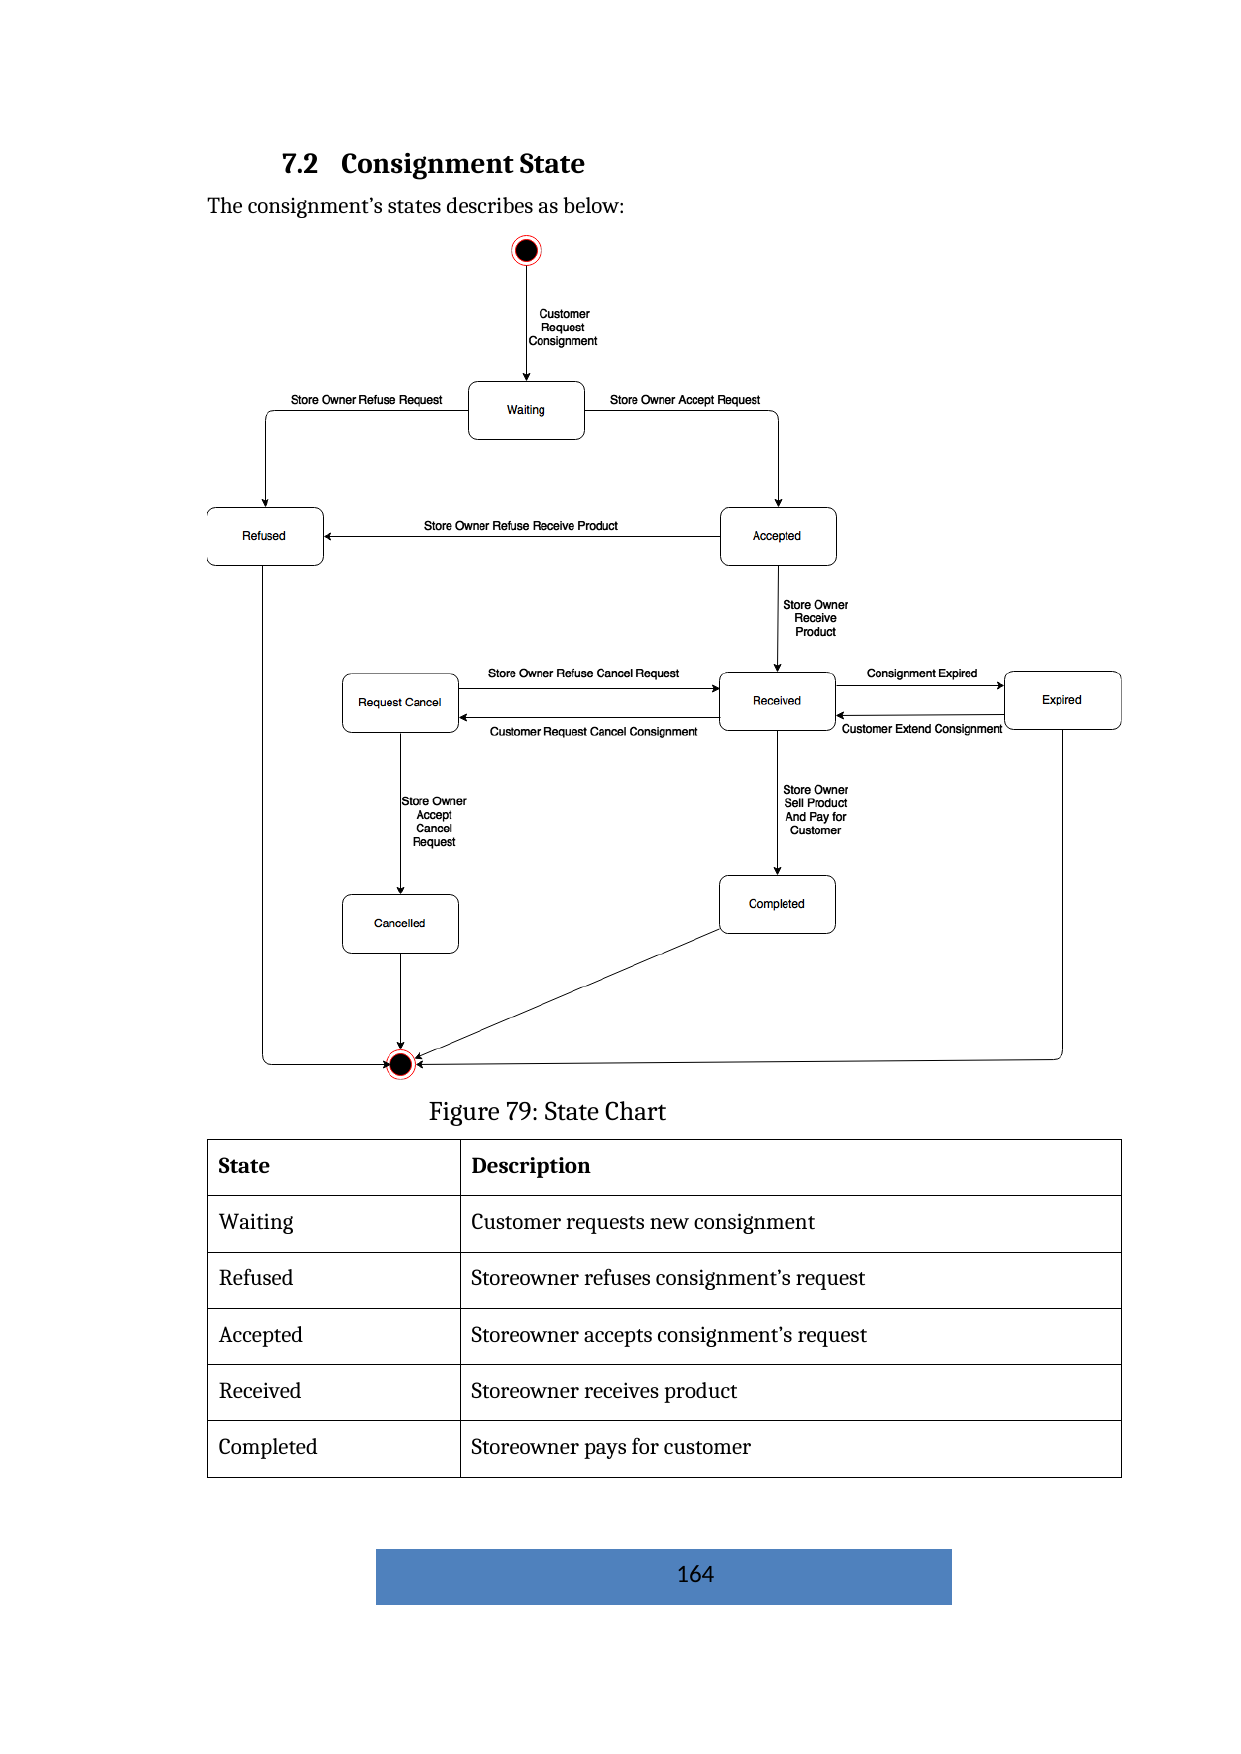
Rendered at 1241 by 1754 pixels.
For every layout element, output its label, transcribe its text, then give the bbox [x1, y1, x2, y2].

text The consignment’s states describes as below: [207, 193, 1122, 219]
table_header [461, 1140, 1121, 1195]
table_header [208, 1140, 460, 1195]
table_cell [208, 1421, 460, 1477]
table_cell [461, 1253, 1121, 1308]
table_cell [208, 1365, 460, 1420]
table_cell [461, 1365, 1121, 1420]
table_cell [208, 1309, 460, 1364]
picture [207, 235, 1122, 1080]
subtitle Consignment State [282, 147, 1122, 181]
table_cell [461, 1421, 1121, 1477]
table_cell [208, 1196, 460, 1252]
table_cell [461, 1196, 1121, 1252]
text Figure 79: State Chart [428, 1096, 1122, 1127]
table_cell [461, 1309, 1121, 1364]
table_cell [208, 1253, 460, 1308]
